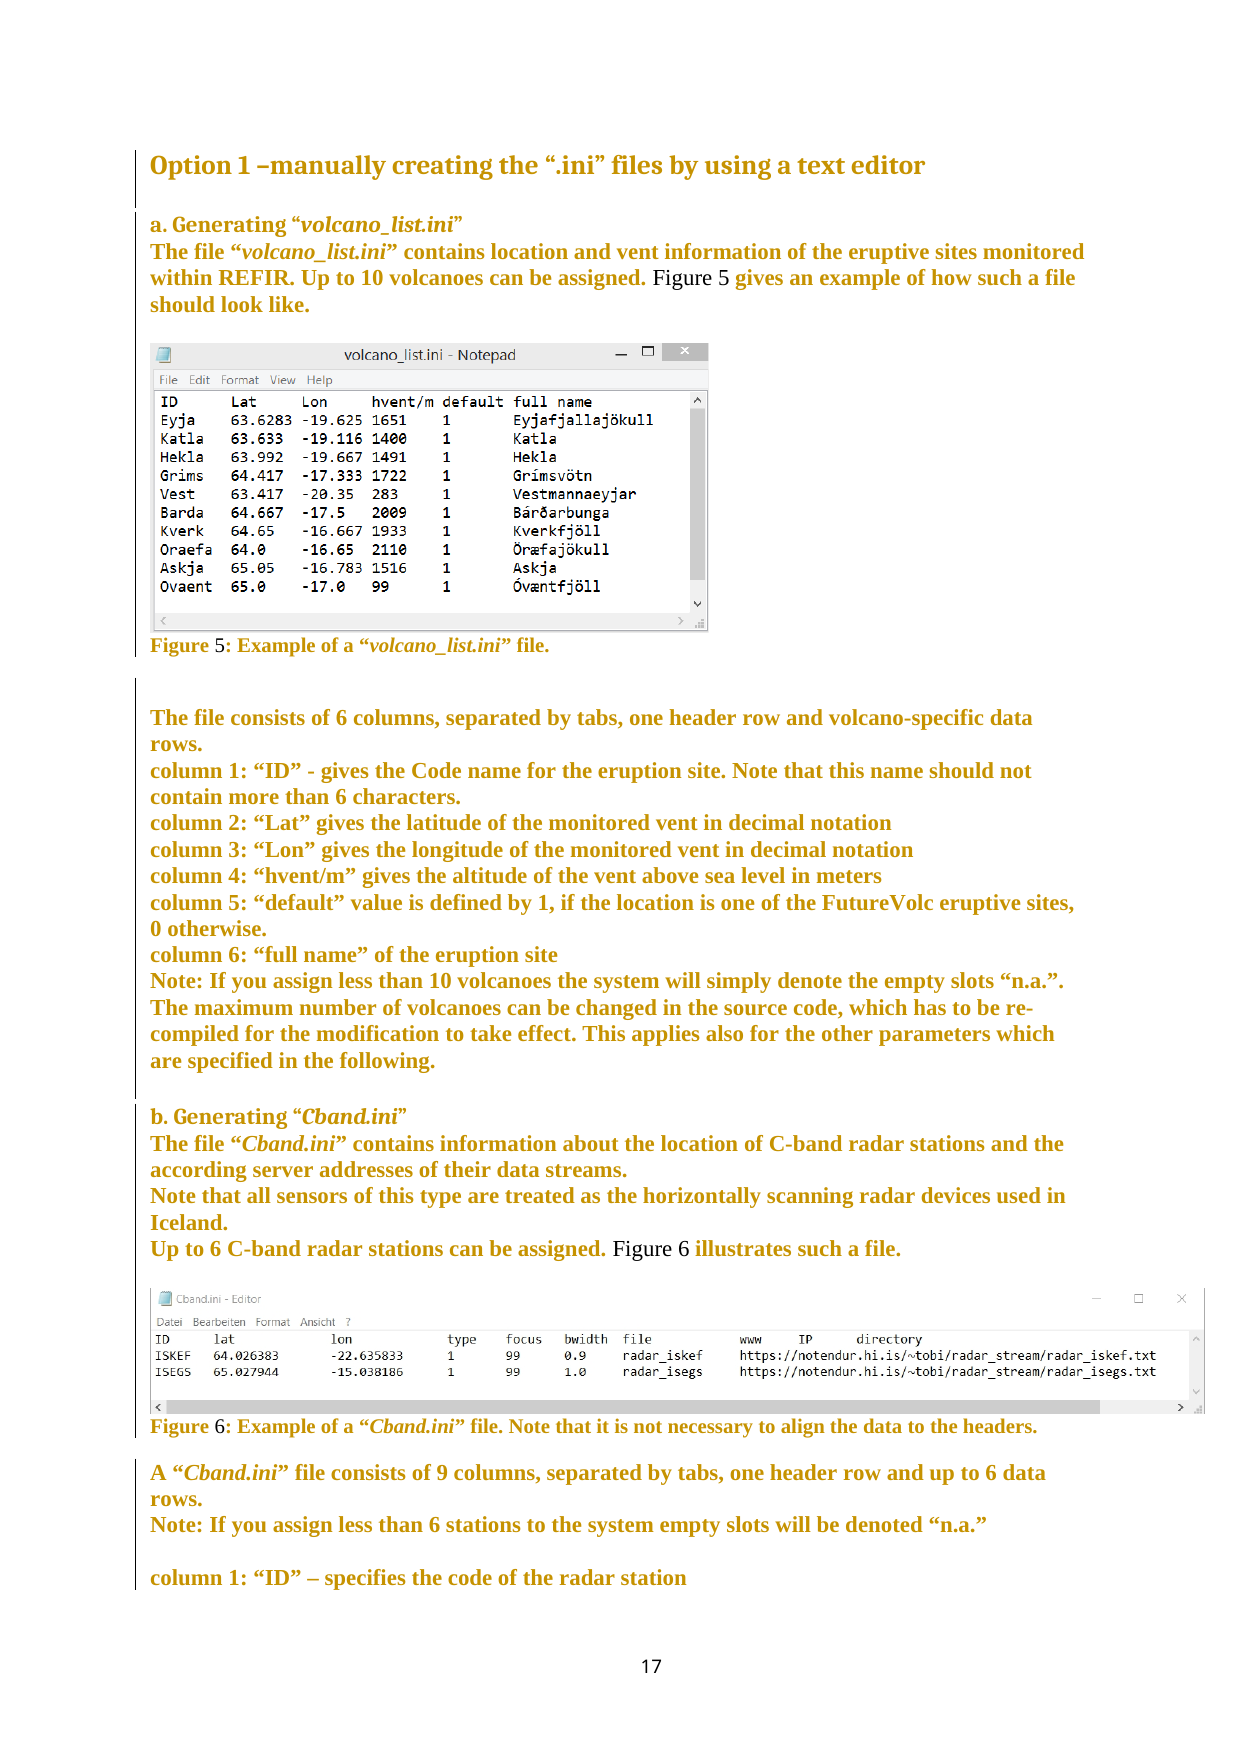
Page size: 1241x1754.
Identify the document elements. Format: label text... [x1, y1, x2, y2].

picture [150, 343, 709, 633]
text column 1: “ID” - gives the Code name for the eruption site. Note that this name should not contain more than 6 characters. [150, 757, 1090, 809]
text column 5: “default” value is defined by 1, if the location is one of the FutureVolc eruptive sites, 0 otherwise. [150, 888, 1090, 941]
picture [150, 1288, 1205, 1414]
text Note: If you assign less than 6 stations to the system empty slots will be denoted “n.a.” [150, 1511, 1090, 1538]
subtitle a. Generating “volcano_list.ini” [150, 212, 1090, 238]
text Note: If you assign less than 10 volcanoes the system will simply denote the empty slots “n.a.”. The maximum number of volcanoes can be changed in the source code, which has to be re-compiled for the modification to take effect. This applies also for the other parameters which are specified in the following. [150, 968, 1090, 1073]
text column 3: “Lon” gives the longitude of the monitored vent in decimal notation [150, 836, 1090, 862]
text Up to 6 C-band radar stations can be assigned. Figure 6 illustrates such a file. [150, 1235, 1090, 1262]
text The file “volcano_list.ini” contains location and vent information of the eruptive sites monitored within REFIR. Up to 10 volcanoes can be assigned. Figure 5 gives an example of how such a file should look like. [150, 238, 1090, 317]
text column 4: “hvent/m” gives the altitude of the vent above sea level in meters [150, 862, 1090, 888]
subtitle b. Generating “Cband.ini” [150, 1103, 1090, 1130]
text column 2: “Lat” gives the latitude of the monitored vent in decimal notation [150, 809, 1090, 836]
subtitle Option 1 –manually creating the “.ini” files by using a text editor [150, 150, 1090, 181]
text The file consists of 6 columns, separated by tabs, one header row and volcano-specific data rows. [150, 704, 1090, 757]
text A “Cband.ini” file consists of 9 columns, separated by tabs, one header row and up to 6 data rows. [150, 1459, 1090, 1511]
text column 1: “ID” – specifies the code of the radar station [150, 1564, 1090, 1590]
text column 6: “full name” of the eruption site [150, 941, 1090, 968]
text The file “Cband.ini” contains information about the location of C-band radar stations and the according server addresses of their data streams. Note that all sensors of this type are treated as the horizontally scanning radar devices used in Iceland. [150, 1130, 1090, 1235]
text Figure 5: Example of a “volcano_list.ini” file. [150, 633, 1090, 657]
text Figure 6: Example of a “Cband.ini” file. Note that it is not necessary to align the data to the headers. [150, 1414, 1090, 1438]
